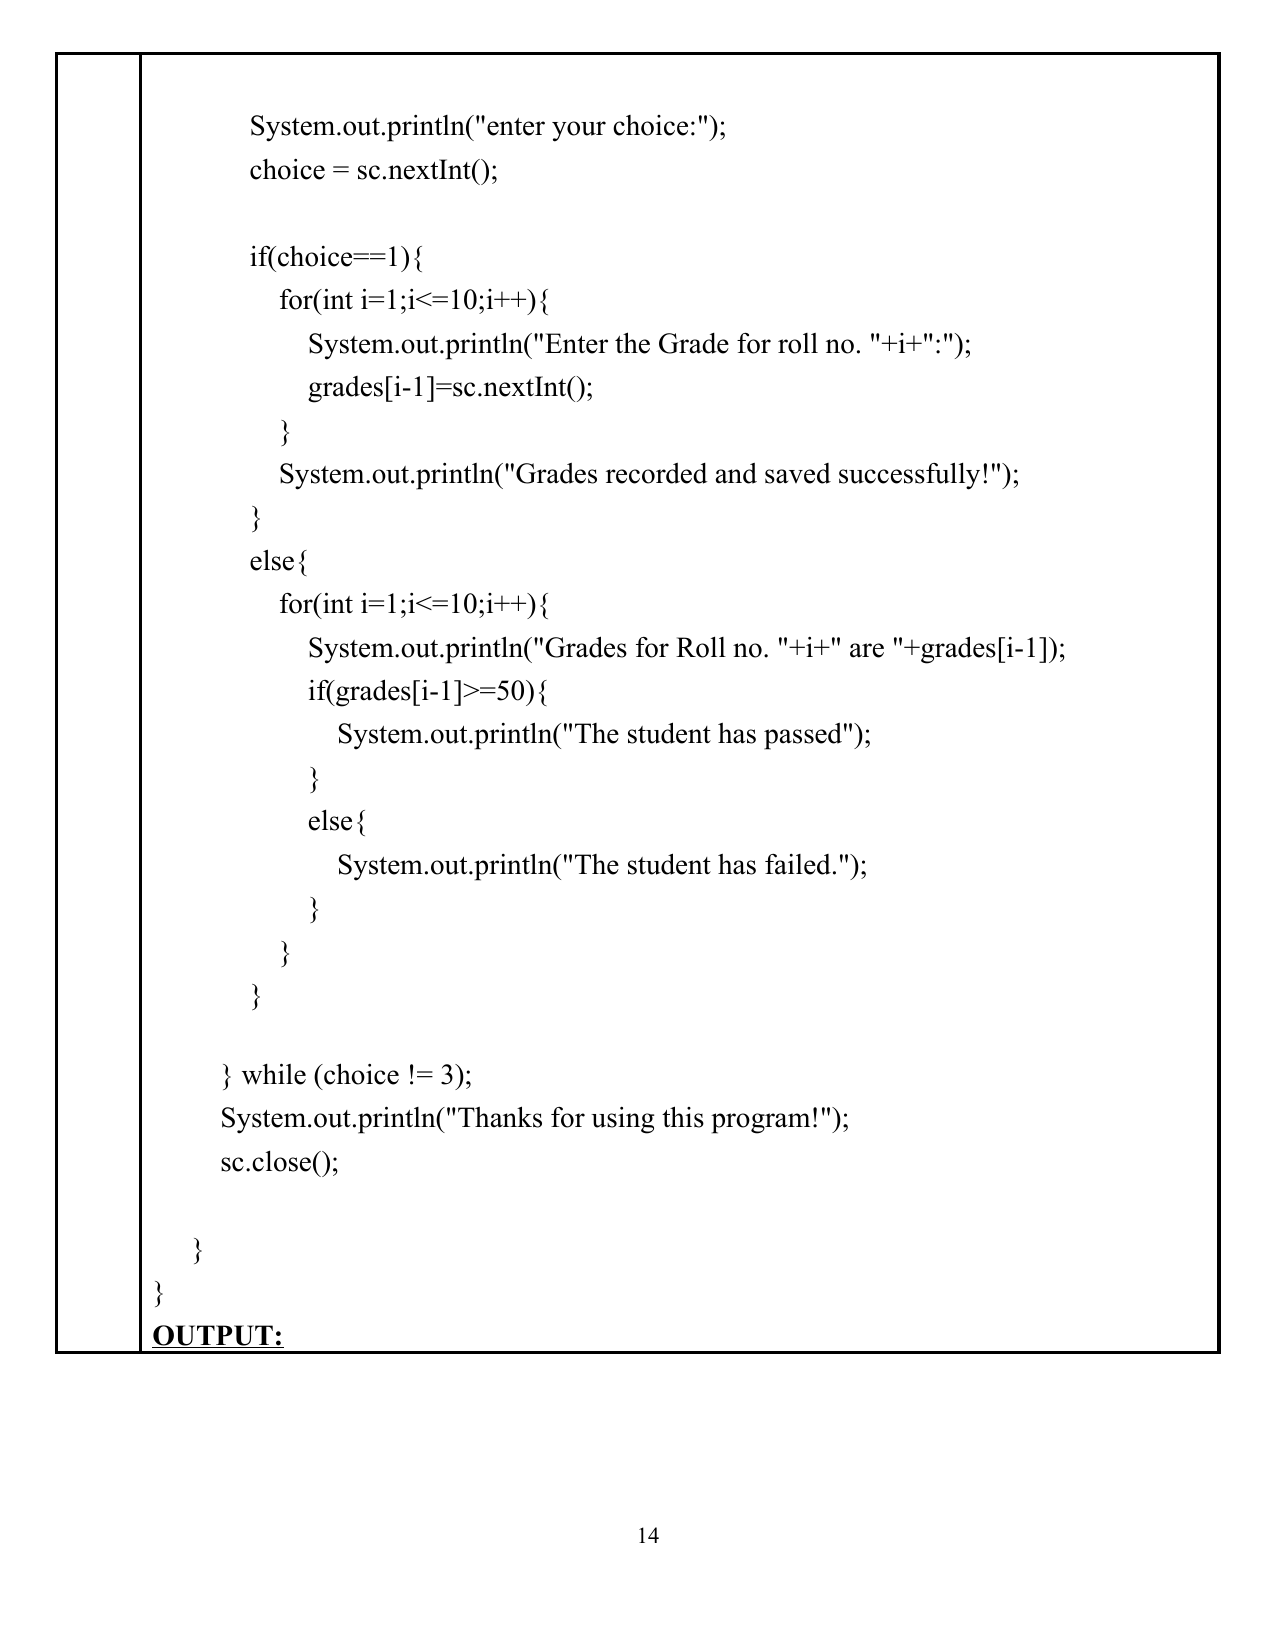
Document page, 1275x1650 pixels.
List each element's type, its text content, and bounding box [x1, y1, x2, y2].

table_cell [142, 55, 1217, 1351]
table_cell 6 [58, 55, 139, 1351]
